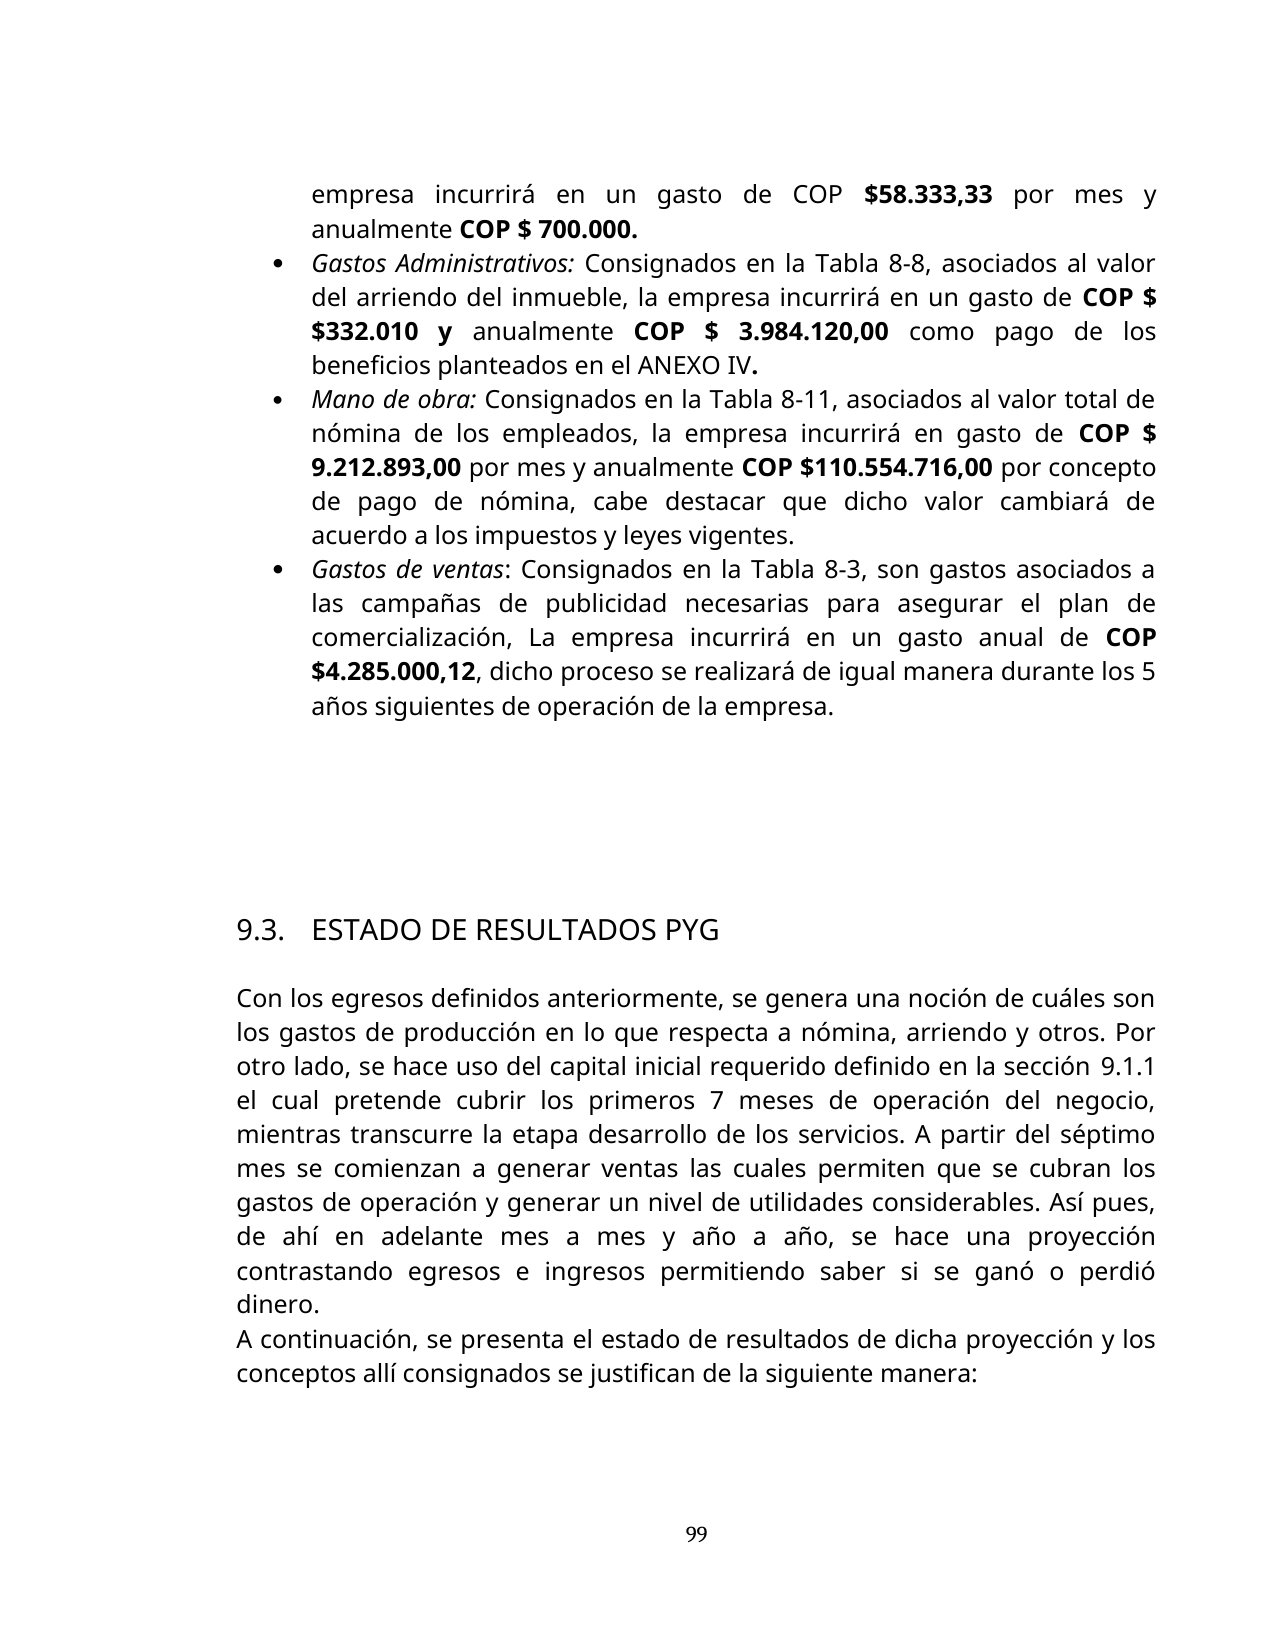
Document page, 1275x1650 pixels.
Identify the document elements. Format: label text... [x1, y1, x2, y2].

list Gastos Administrativos: Consignados en la Tabla 8-8, asociados al valor del arriendo del inmueble, la empresa incurrirá en un gasto de COP $ $332.010 y anualmente COP $ 3.984.120,00 como pago de los beneficios planteados en el ANEXO IV. [274, 245, 1157, 382]
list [274, 177, 1157, 245]
list ESTADO DE RESULTADOS PYG [236, 910, 1157, 949]
text Con los egresos definidos anteriormente, se genera una noción de cuáles son los gastos de producción en lo que respecta a nómina, arriendo y otros. Por otro lado, se hace uso del capital inicial requerido definido en la sección 9.1.1 el cual pretende cubrir los primeros 7 meses de operación del negocio, mientras transcurre la etapa desarrollo de los servicios. A partir del séptimo mes se comienzan a generar ventas las cuales permiten que se cubran los gastos de operación y generar un nivel de utilidades considerables. Así pues, de ahí en adelante mes a mes y año a año, se hace una proyección contrastando egresos e ingresos permitiendo saber si se ganó o perdió dinero. [236, 981, 1157, 1321]
text A continuación, se presenta el estado de resultados de dicha proyección y los conceptos allí consignados se justifican de la siguiente manera: [236, 1321, 1157, 1389]
list Gastos de ventas: Consignados en la Tabla 8-3, son gastos asociados a las campañas de publicidad necesarias para asegurar el plan de comercialización, La empresa incurrirá en un gasto anual de COP $4.285.000,12, dicho proceso se realizará de igual manera durante los 5 años siguientes de operación de la empresa. [274, 552, 1157, 722]
list Mano de obra: Consignados en la Tabla 8-11, asociados al valor total de nómina de los empleados, la empresa incurrirá en gasto de COP $ 9.212.893,00 por mes y anualmente COP $110.554.716,00 por concepto de pago de nómina, cabe destacar que dicho valor cambiará de acuerdo a los impuestos y leyes vigentes. [274, 382, 1157, 552]
